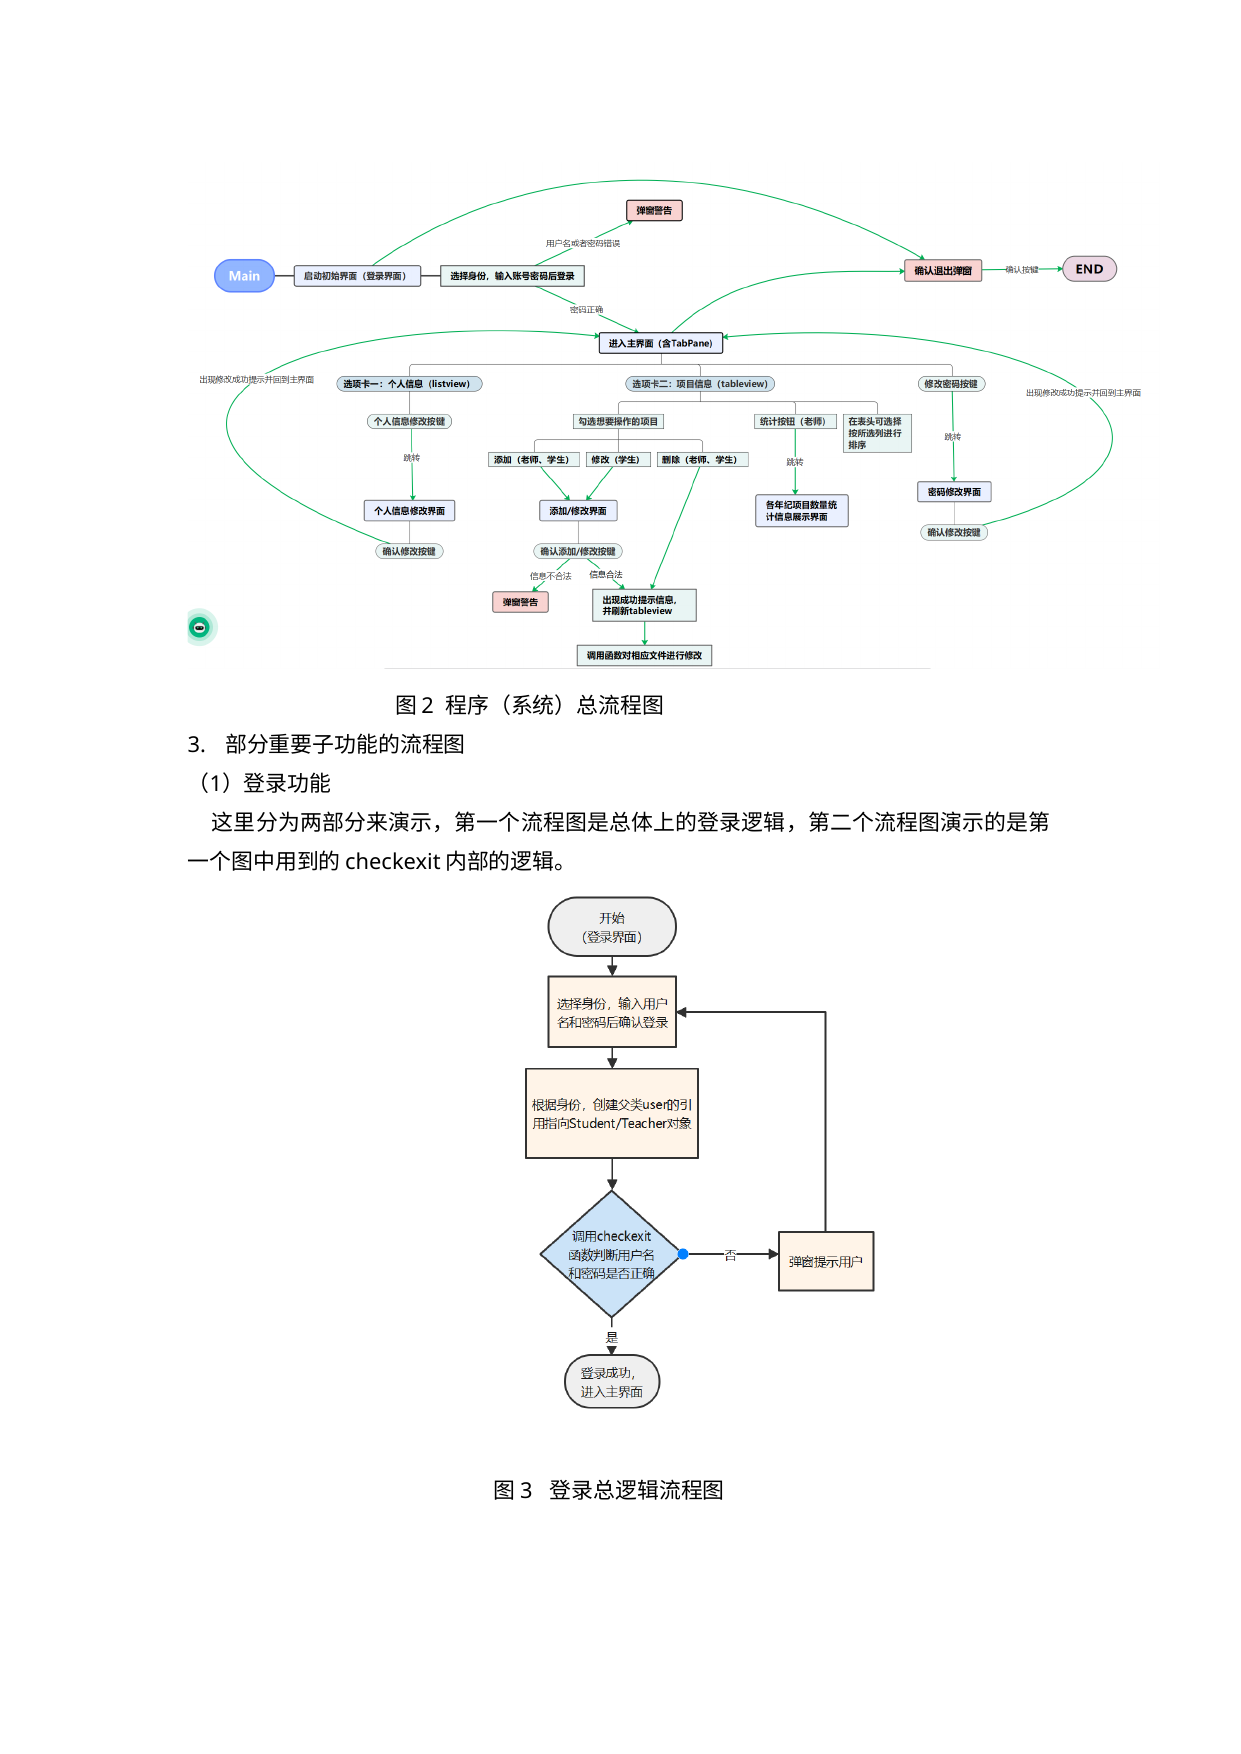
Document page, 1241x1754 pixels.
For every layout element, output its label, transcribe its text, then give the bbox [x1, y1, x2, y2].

text （1）登录功能 [187, 766, 1053, 798]
picture [187, 162, 1160, 669]
picture [493, 882, 919, 1455]
list 图2 程序（系统）总流程图 [247, 688, 1053, 720]
text 图3 登录总逻辑流程图 [187, 1473, 1053, 1506]
text 这里分为两部分来演示，第一个流程图是总体上的登录逻辑，第二个流程图演示的是第一个图中用到的checkexit内部的逻辑。 [187, 804, 1053, 876]
list 部分重要子功能的流程图 [187, 727, 1053, 759]
